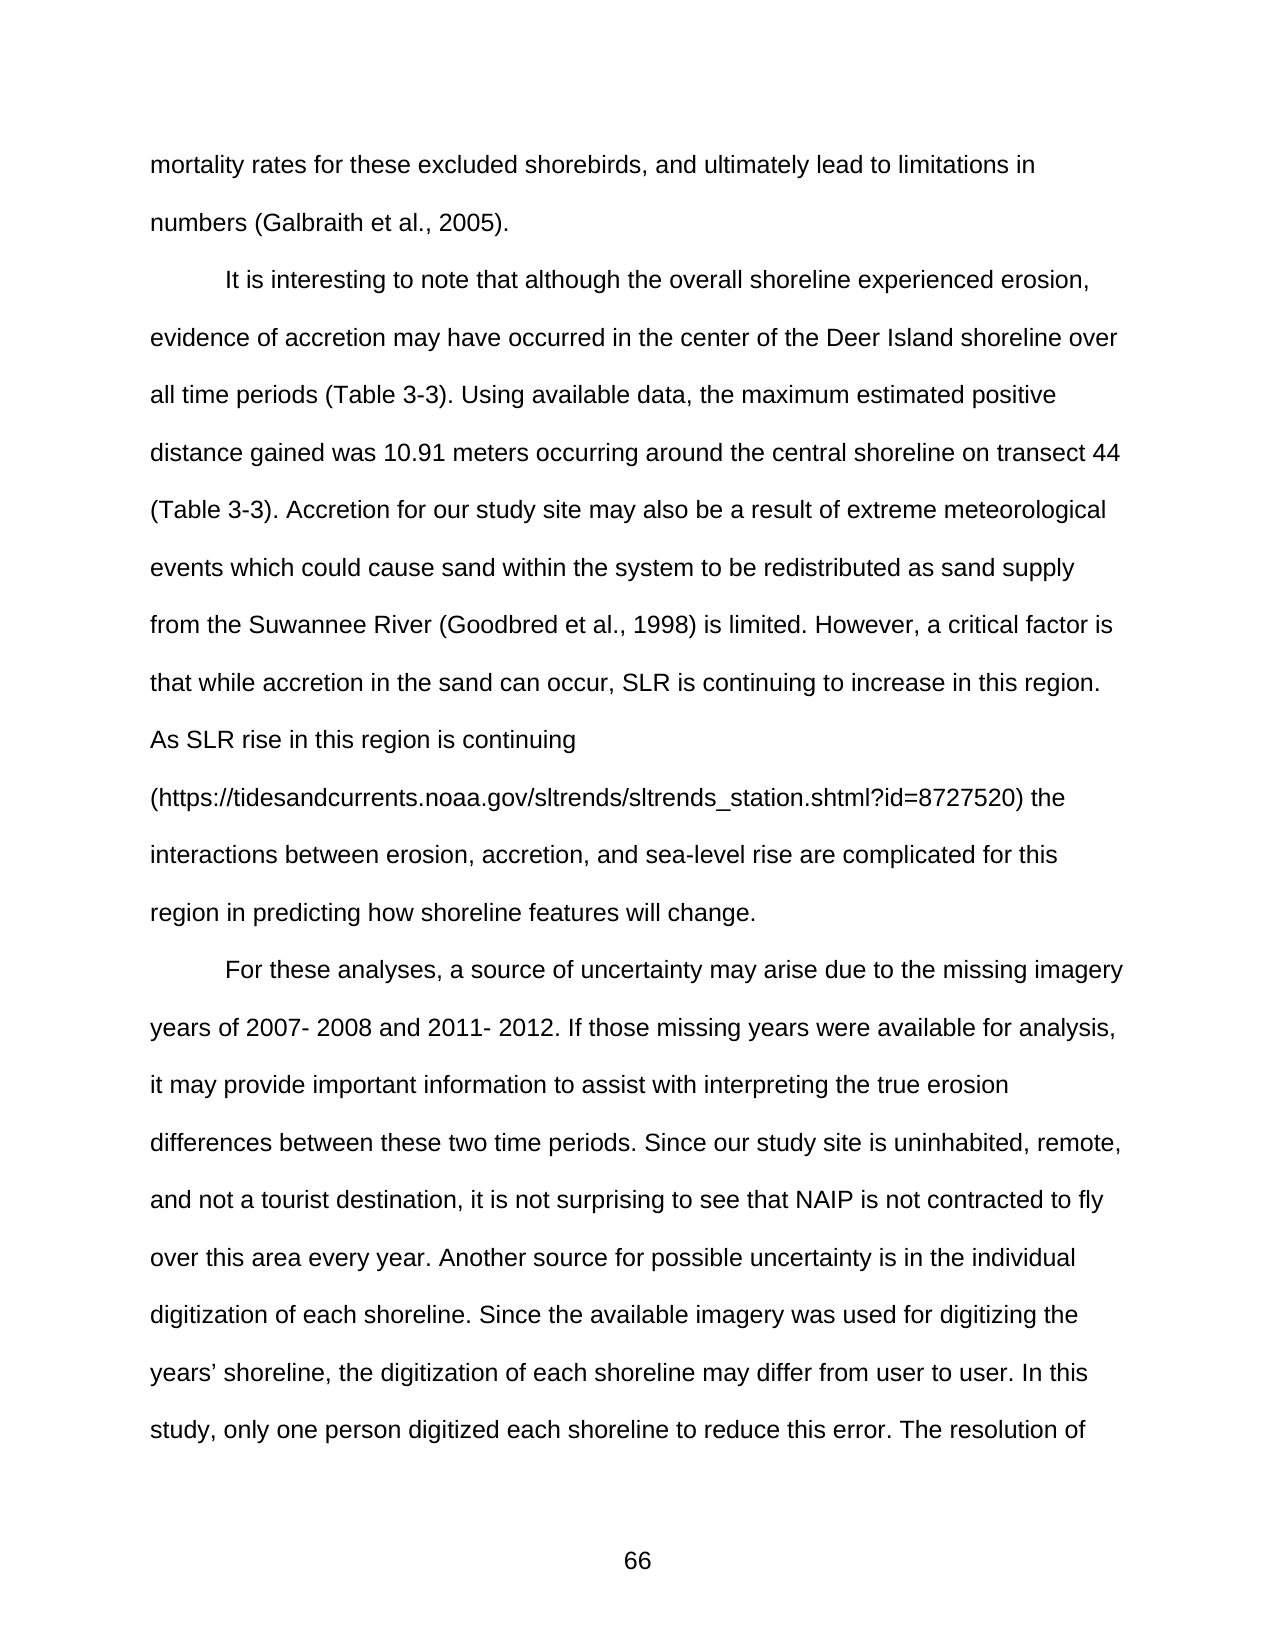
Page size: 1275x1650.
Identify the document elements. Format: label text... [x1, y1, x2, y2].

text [150, 955, 1125, 1444]
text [150, 150, 1125, 236]
text It is interesting to note that although the overall shoreline experienced erosion, evidence of accretion may have occurred in the center of the Deer Island shoreline over all time periods (Table 3-3). Using available data, the maximum estimated positive distance gained was 10.91 meters occurring around the central shoreline on transect 44 (Table 3-3). Accretion for our study site may also be a result of extreme meteorological events which could cause sand within the system to be redistributed as sand supply from the Suwannee River (Goodbred et al., 1998) is limited. However, a critical factor is that while accretion in the sand can occur, SLR is continuing to increase in this region. As SLR rise in this region is continuing (https://tidesandcurrents.noaa.gov/sltrends/sltrends_station.shtml?id=8727520) the interactions between erosion, accretion, and sea-level rise are complicated for this region in predicting how shoreline features will change. [150, 265, 1125, 926]
